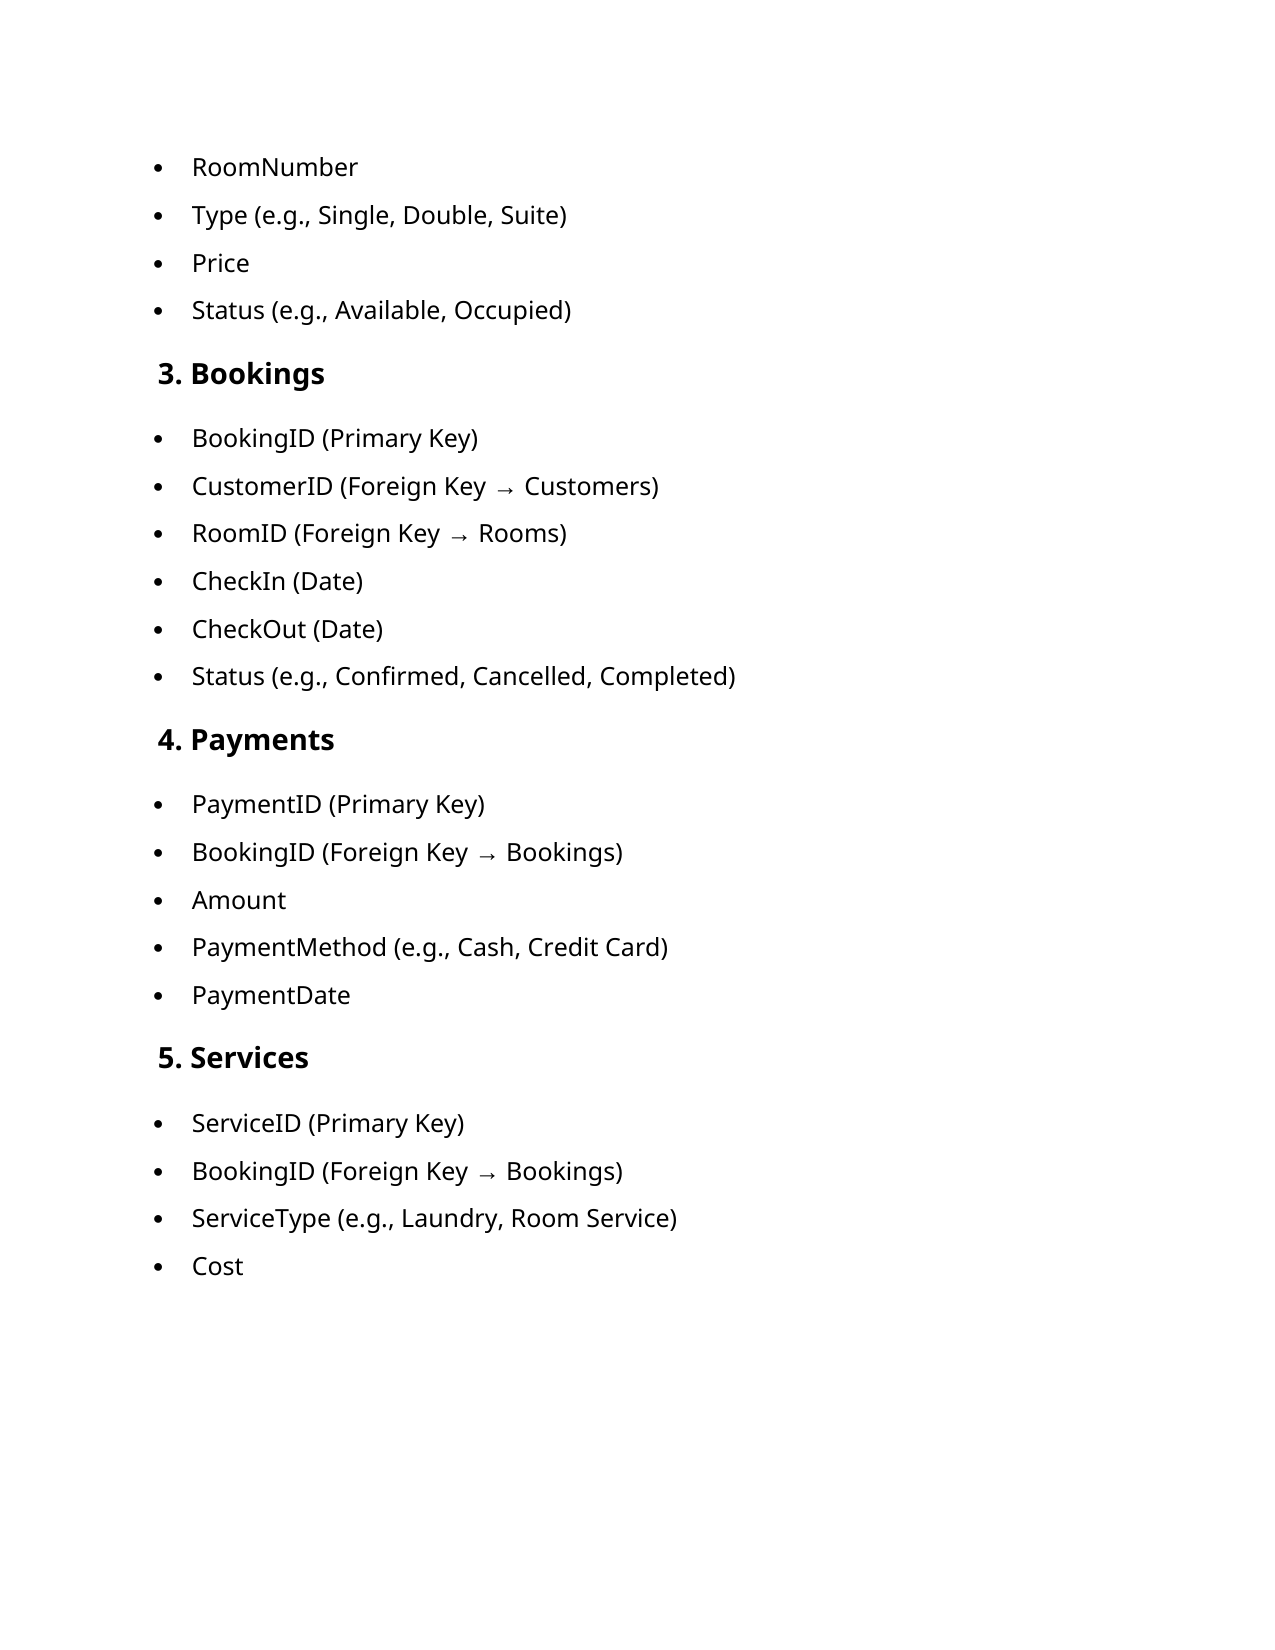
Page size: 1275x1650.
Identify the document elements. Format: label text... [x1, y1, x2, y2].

list Cost [154, 1248, 1125, 1282]
text 4. Payments [150, 719, 1125, 759]
list Status (e.g., Available, Occupied) [154, 293, 1125, 327]
list PaymentMethod (e.g., Cash, Credit Card) [154, 930, 1125, 964]
list BookingID (Foreign Key → Bookings) [154, 1153, 1125, 1187]
list Price [154, 245, 1125, 279]
list Type (e.g., Single, Double, Suite) [154, 198, 1125, 232]
text 3. Bookings [150, 353, 1125, 393]
list CheckOut (Date) [154, 611, 1125, 645]
list ServiceType (e.g., Laundry, Room Service) [154, 1201, 1125, 1235]
list PaymentID (Primary Key) [154, 787, 1125, 821]
text 5. Services [150, 1038, 1125, 1077]
list CheckIn (Date) [154, 564, 1125, 598]
list BookingID (Primary Key) [154, 421, 1125, 455]
list CustomerID (Foreign Key → Customers) [154, 468, 1125, 503]
list Status (e.g., Confirmed, Cancelled, Completed) [154, 659, 1125, 693]
list Amount [154, 882, 1125, 916]
list PaymentDate [154, 977, 1125, 1012]
list ServiceID (Primary Key) [154, 1106, 1125, 1140]
list RoomNumber [154, 150, 1125, 184]
list RoomID (Foreign Key → Rooms) [154, 516, 1125, 550]
list BookingID (Foreign Key → Bookings) [154, 835, 1125, 869]
